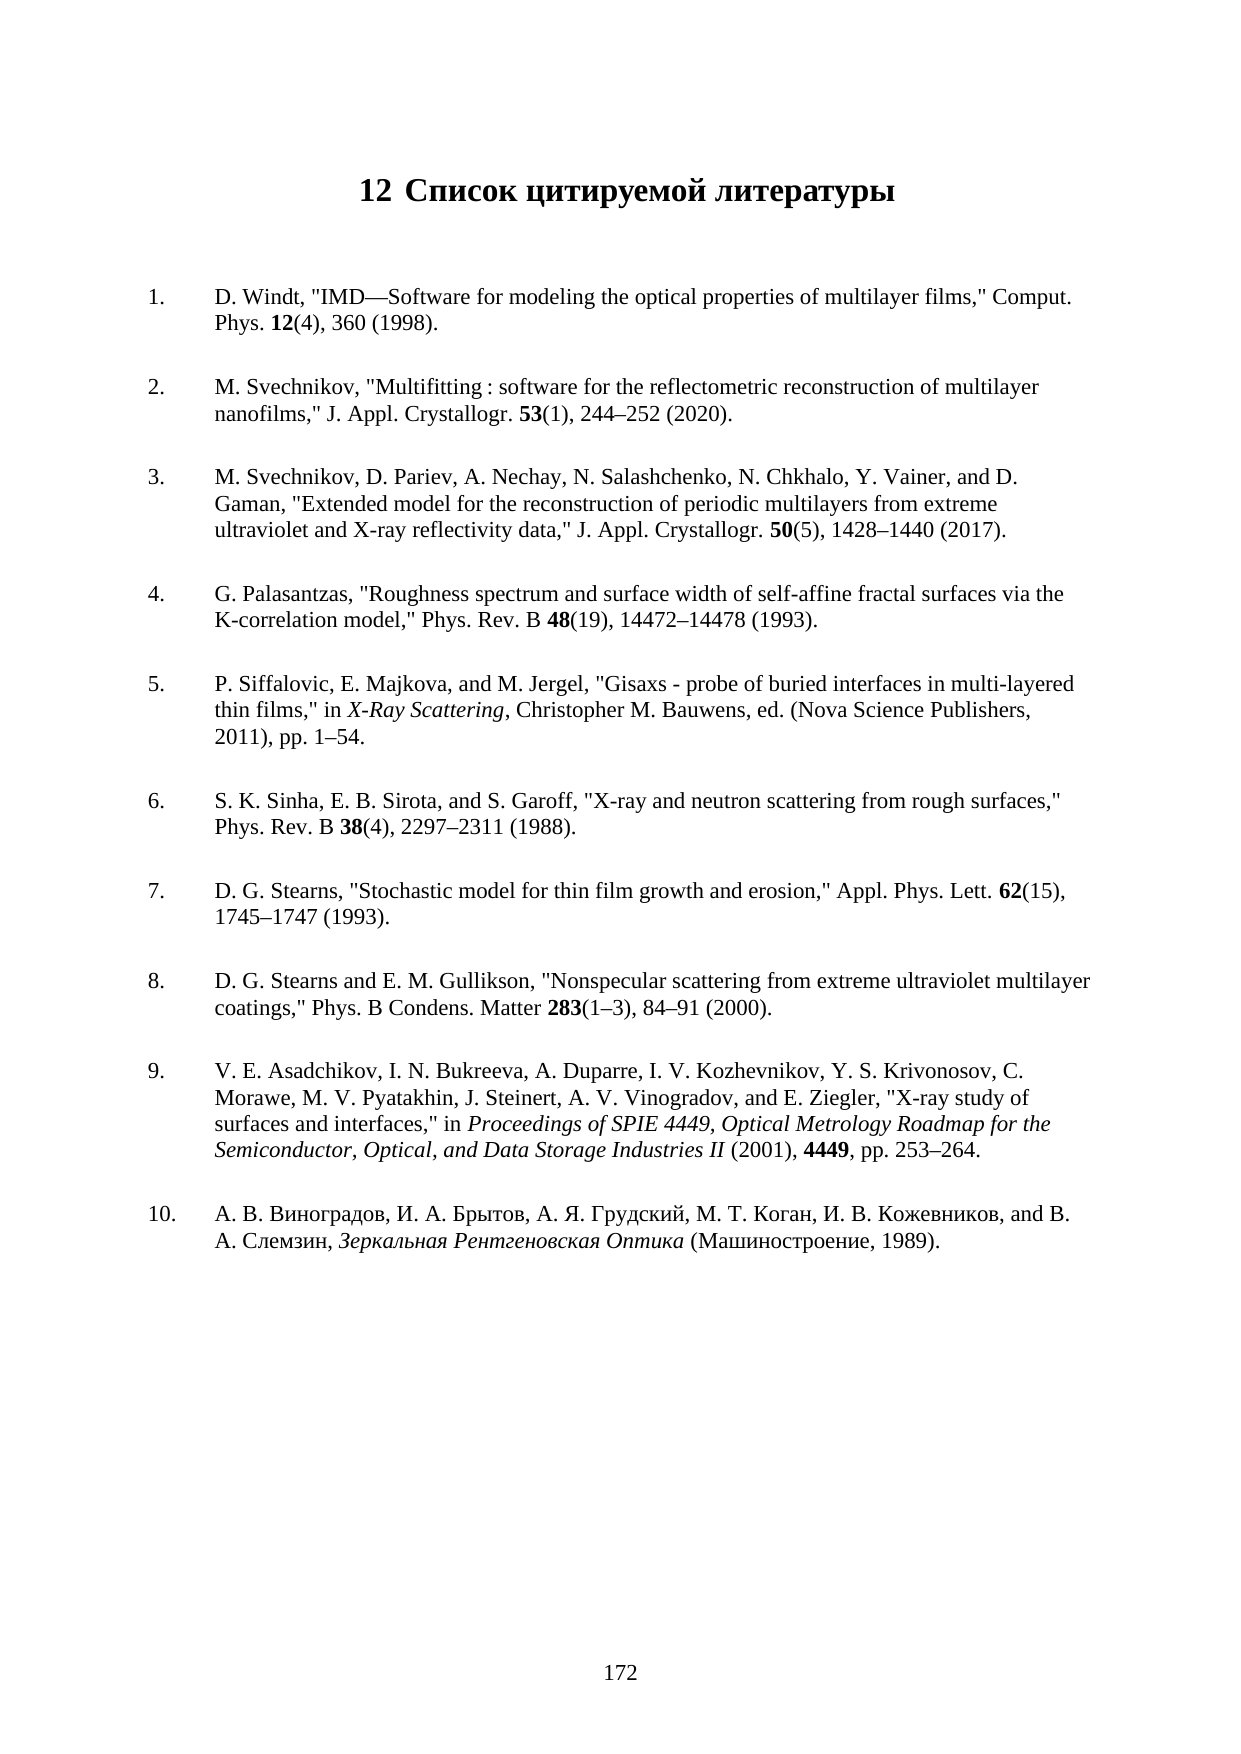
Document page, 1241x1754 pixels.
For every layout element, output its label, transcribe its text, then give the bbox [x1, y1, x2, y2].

text 9. V. E. Asadchikov, I. N. Bukreeva, A. Duparre, I. V. Kozhevnikov, Y. S. Krivonosov, C. Morawe, M. V. Pyatakhin, J. Steinert, A. V. Vinogradov, and E. Ziegler, "X-ray study of surfaces and interfaces," in Proceedings of SPIE 4449, Optical Metrology Roadmap for the Semiconductor, Optical, and Data Storage Industries II (2001), 4449, pp. 253–264. [148, 1057, 1093, 1163]
text 4. G. Palasantzas, "Roughness spectrum and surface width of self-affine fractal surfaces via the K-correlation model," Phys. Rev. B 48(19), 14472–14478 (1993). [148, 580, 1093, 633]
text 1. D. Windt, "IMD—Software for modeling the optical properties of multilayer films," Comput. Phys. 12(4), 360 (1998). [148, 283, 1093, 336]
text 10. А. В. Виноградов, И. А. Брытов, А. Я. Грудский, М. Т. Коган, И. В. Кожевников, and В. А. Слемзин, Зеркальная Рентгеновская Оптика (Машиностроение, 1989). [148, 1200, 1093, 1253]
text 3. M. Svechnikov, D. Pariev, A. Nechay, N. Salashchenko, N. Chkhalo, Y. Vainer, and D. Gaman, "Extended model for the reconstruction of periodic multilayers from extreme ultraviolet and X-ray reflectivity data," J. Appl. Crystallogr. 50(5), 1428–1440 (2017). [148, 463, 1093, 542]
subtitle Список цитируемой литературы [178, 170, 1093, 209]
text 6. S. K. Sinha, E. B. Sirota, and S. Garoff, "X-ray and neutron scattering from rough surfaces," Phys. Rev. B 38(4), 2297–2311 (1988). [148, 787, 1093, 839]
text 5. P. Siffalovic, E. Majkova, and M. Jergel, "Gisaxs - probe of buried interfaces in multi-layered thin films," in X-Ray Scattering, Christopher M. Bauwens, ed. (Nova Science Publishers, 2011), pp. 1–54. [148, 670, 1093, 749]
text 8. D. G. Stearns and E. M. Gullikson, "Nonspecular scattering from extreme ultraviolet multilayer coatings," Phys. B Condens. Matter 283(1–3), 84–91 (2000). [148, 967, 1093, 1020]
text 2. M. Svechnikov, "Multifitting : software for the reflectometric reconstruction of multilayer nanofilms," J. Appl. Crystallogr. 53(1), 244–252 (2020). [148, 373, 1093, 426]
text 7. D. G. Stearns, "Stochastic model for thin film growth and erosion," Appl. Phys. Lett. 62(15), 1745–1747 (1993). [148, 877, 1093, 930]
